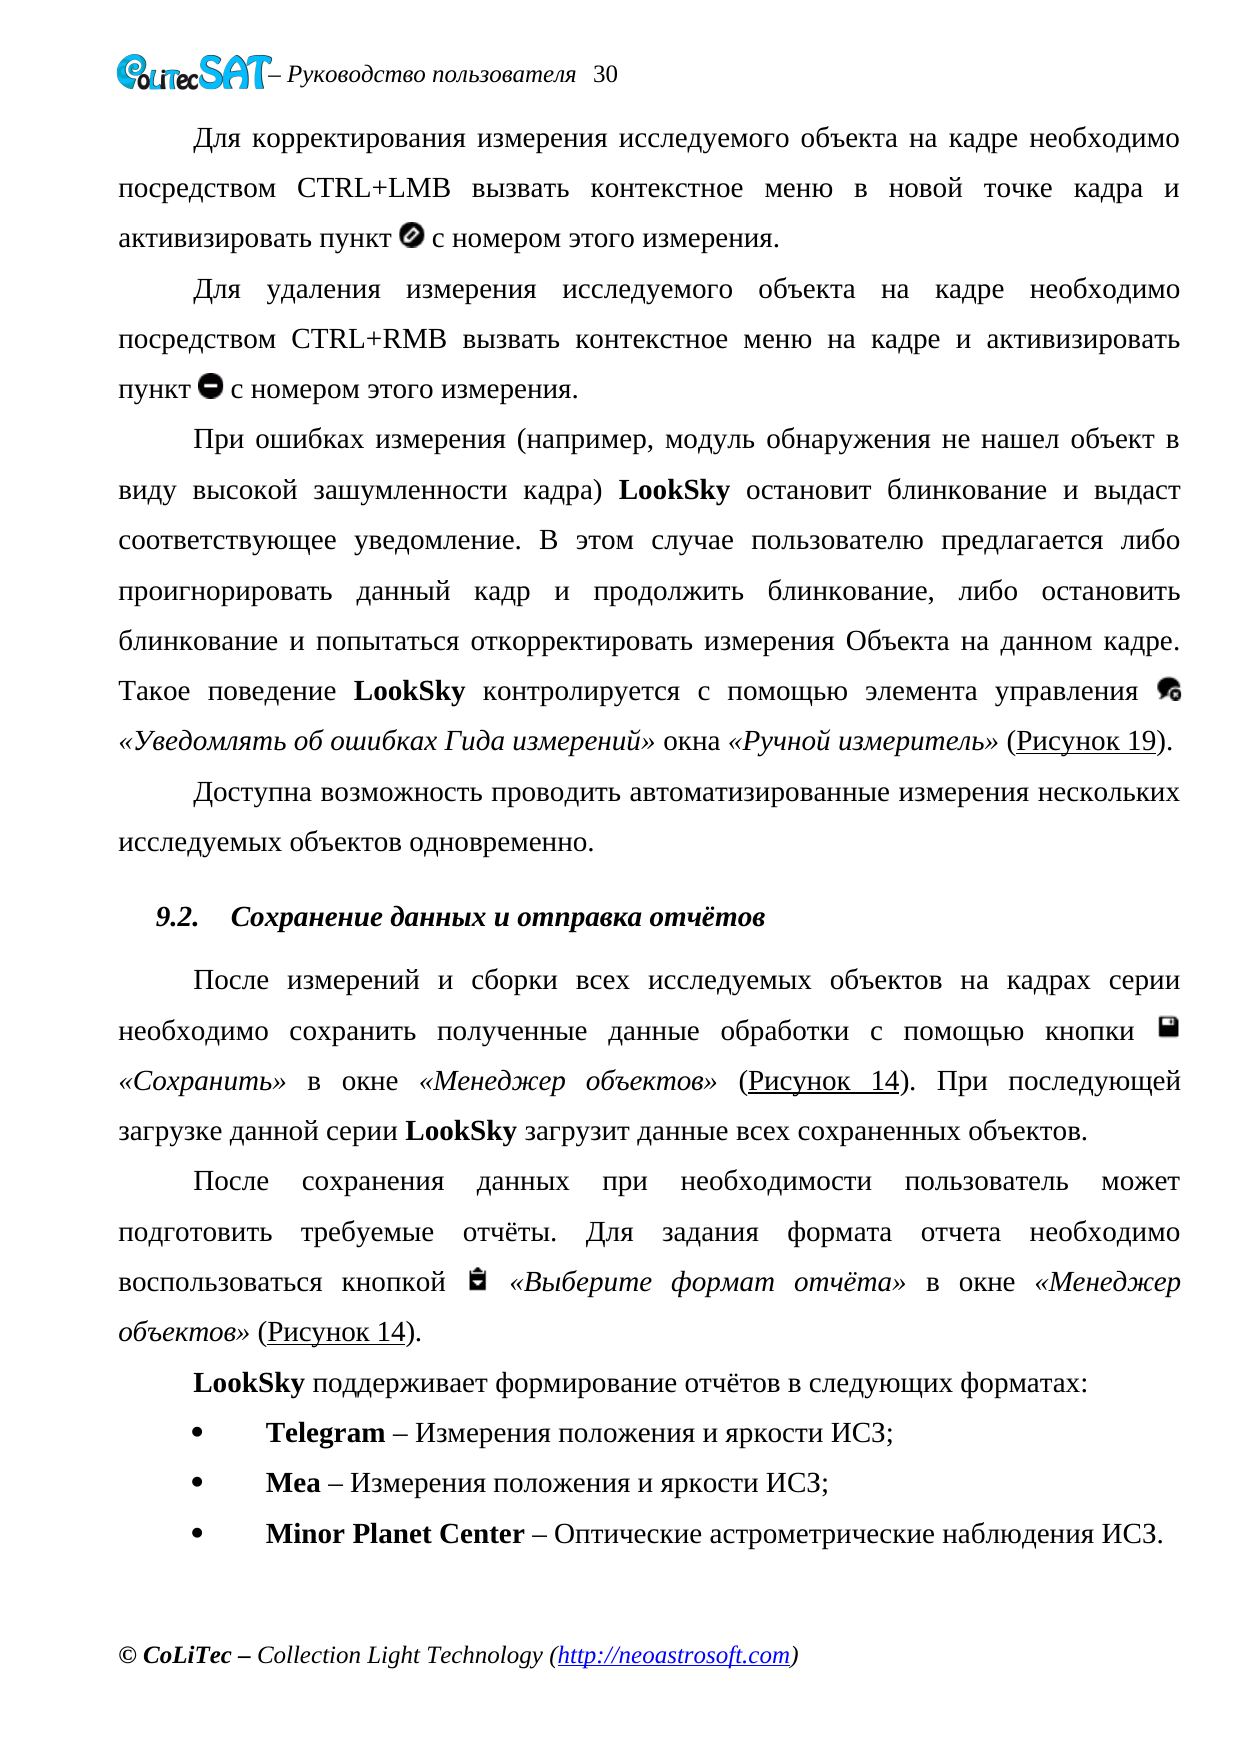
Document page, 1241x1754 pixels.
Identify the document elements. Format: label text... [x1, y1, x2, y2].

picture [198, 373, 224, 399]
text Для удаления измерения исследуемого объекта на кадре необходимо посредством CTRL+RMB вызвать контекстное меню на кадре и активизировать пункт с номером этого измерения. [118, 271, 1181, 405]
picture [399, 222, 425, 248]
picture [1156, 1015, 1182, 1040]
text Доступна возможность проводить автоматизированные измерения нескольких исследуемых объектов одновременно. [118, 774, 1181, 858]
picture [115, 53, 275, 91]
list Mea – Измерения положения и яркости ИСЗ; [118, 1466, 1181, 1499]
text Для корректирования измерения исследуемого объекта на кадре необходимо посредством CTRL+LMB вызвать контекстное меню в новой точке кадра и активизировать пункт с номером этого измерения. [118, 120, 1181, 254]
text LookSky поддерживает формирование отчётов в следующих форматах: [118, 1365, 1181, 1398]
list Minor Planet Center – Оптические астрометрические наблюдения ИСЗ. [118, 1516, 1181, 1549]
list Telegram – Измерения положения и яркости ИСЗ; [118, 1415, 1181, 1449]
subtitle Сохранение данных и отправка отчётов [156, 899, 1181, 933]
picture [465, 1266, 491, 1292]
picture [1156, 675, 1182, 701]
